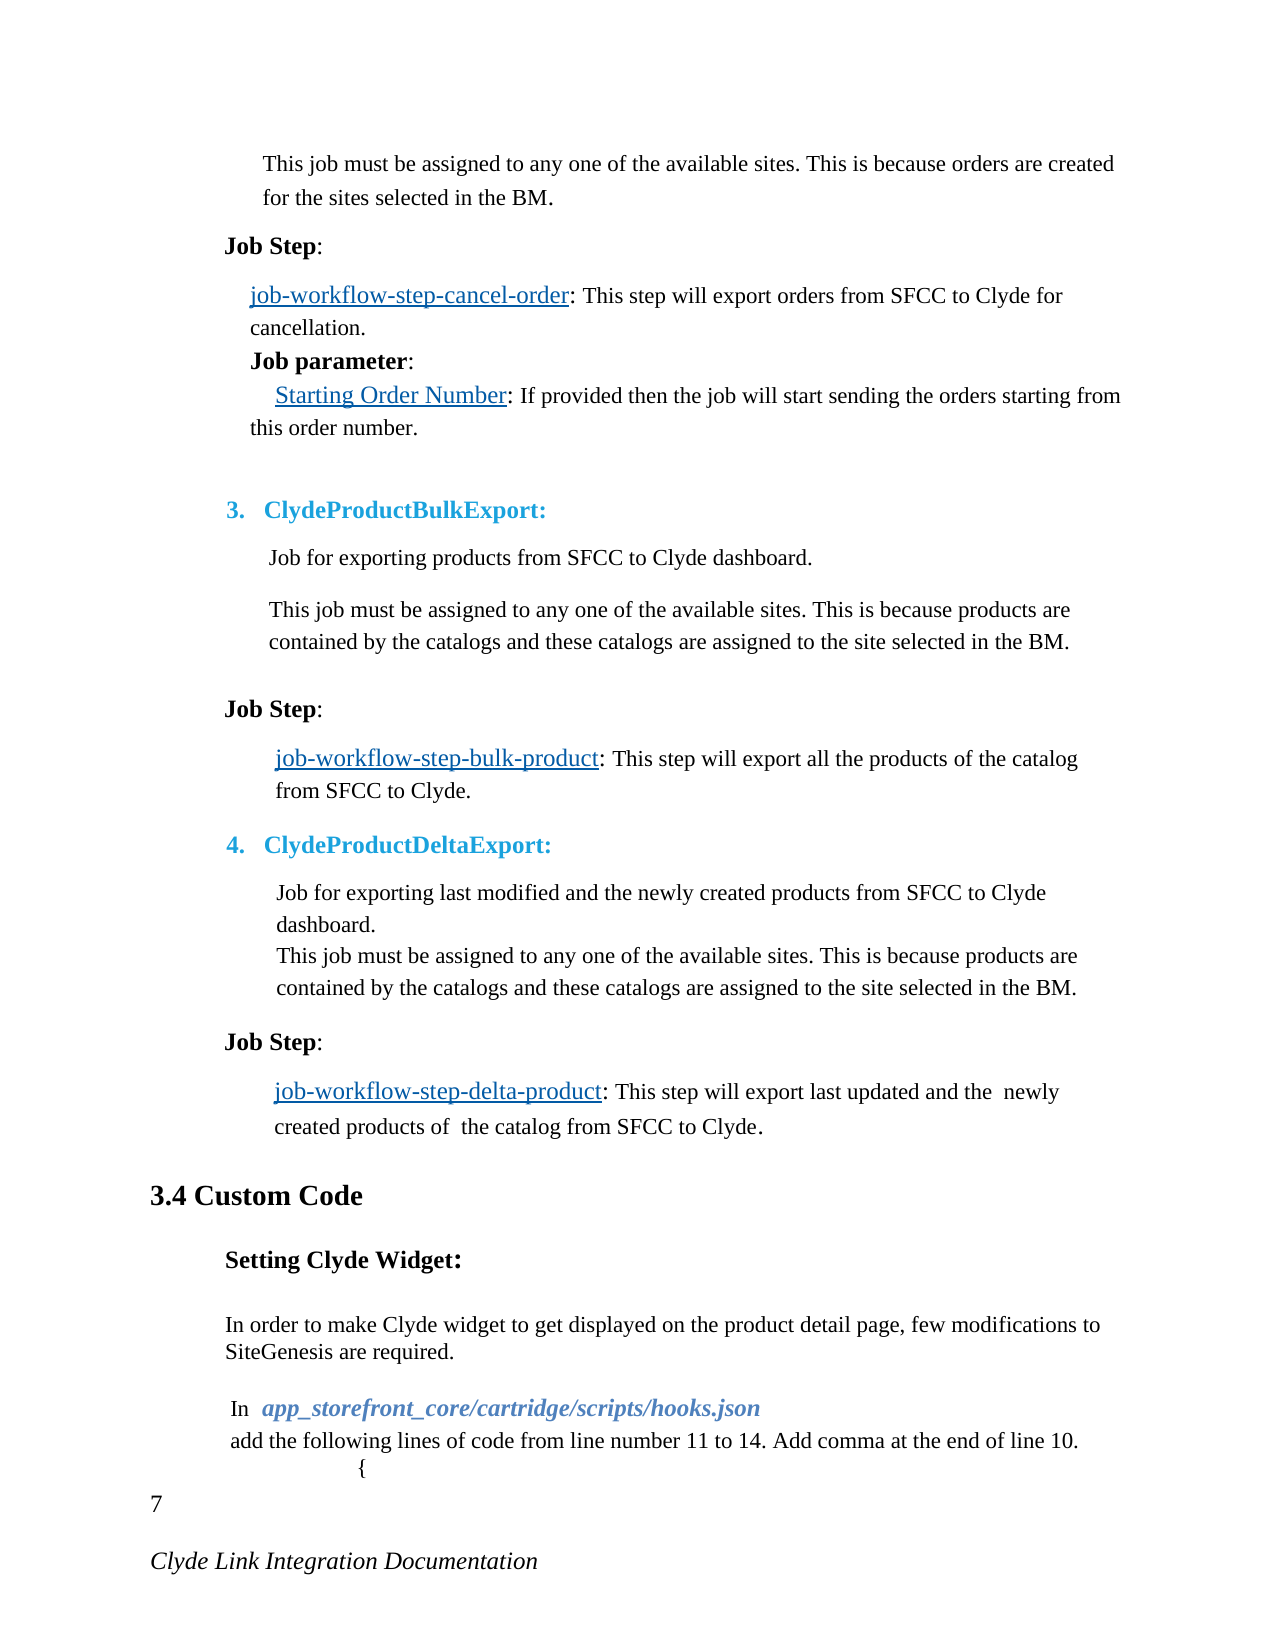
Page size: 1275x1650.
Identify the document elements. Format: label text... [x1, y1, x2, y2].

text job-workflow-step-delta-product: This step will export last updated and the newly created products of the catalog from SFCC to Clyde. [274, 1076, 1125, 1139]
list ClydeProductBulkExport: [226, 495, 1125, 523]
text Job Step: [224, 231, 1125, 260]
text job-workflow-step-cancel-order: This step will export orders from SFCC to Clyde for cancellation. [250, 280, 1125, 341]
text Job for exporting last modified and the newly created products from SFCC to Clyde dashboard. [276, 879, 1125, 937]
text Job Step: [224, 1027, 1125, 1056]
text job-workflow-step-bulk-product: This step will export all the products of the catalog from SFCC to Clyde. [275, 743, 1125, 803]
text This job must be assigned to any one of the available sites. This is because products are contained by the catalogs and these catalogs are assigned to the site selected in the BM. [276, 942, 1125, 1000]
text add the following lines of code from line number 11 to 14. Add comma at the end of line 10. { [150, 1427, 1125, 1480]
subtitle Setting Clyde Widget: [225, 1241, 1125, 1274]
text This job must be assigned to any one of the available sites. This is because products are contained by the catalogs and these catalogs are assigned to the site selected in the BM. [269, 597, 1125, 654]
text Job parameter: Starting Order Number: If provided then the job will start sending the orders starting from this order number. [250, 346, 1125, 441]
text This job must be assigned to any one of the available sites. This is because orders are created for the sites selected in the BM. [262, 150, 1125, 211]
subtitle 3.4 Custom Code [150, 1178, 1125, 1212]
text Job for exporting products from SFCC to Clyde dashboard. [150, 544, 1125, 570]
list ClydeProductDeltaExport: [226, 830, 1125, 859]
text Job Step: [224, 694, 1125, 723]
text In order to make Clyde widget to get displayed on the product detail page, few modifications to SiteGenesis are required. [225, 1311, 1125, 1364]
text In app_storefront_core/cartridge/scripts/hooks.json [150, 1393, 1110, 1422]
